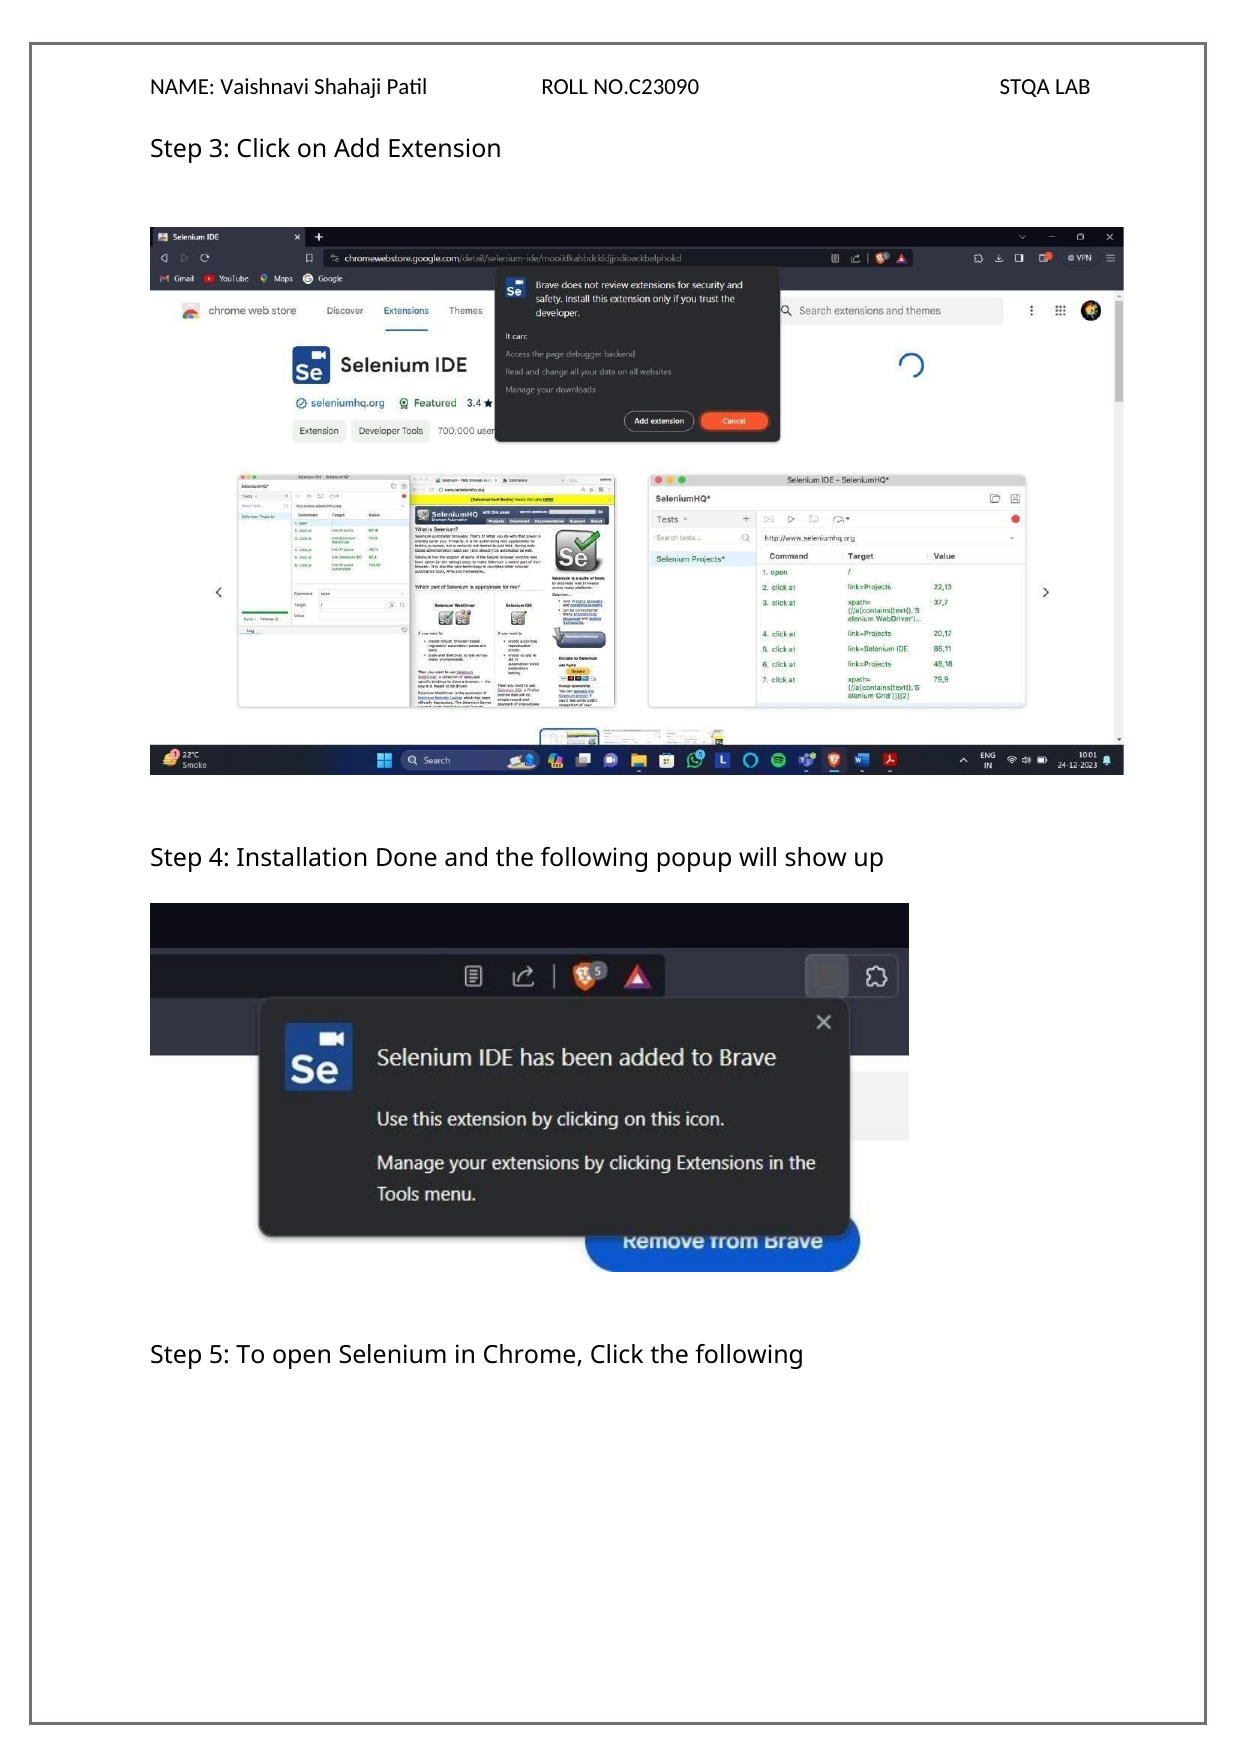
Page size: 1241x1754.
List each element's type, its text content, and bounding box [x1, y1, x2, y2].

text Step 4: Installation Done and the following popup will show up [150, 840, 1196, 874]
text Step 3: Click on Add Extension [150, 130, 1196, 164]
text Step 5: To open Selenium in Chrome, Click the following [150, 1337, 1196, 1371]
text NAME: Vaishnavi Shahaji Patil ROLL NO.C23090 STQA LAB [150, 72, 1196, 100]
picture [150, 903, 909, 1272]
picture [150, 227, 1124, 775]
